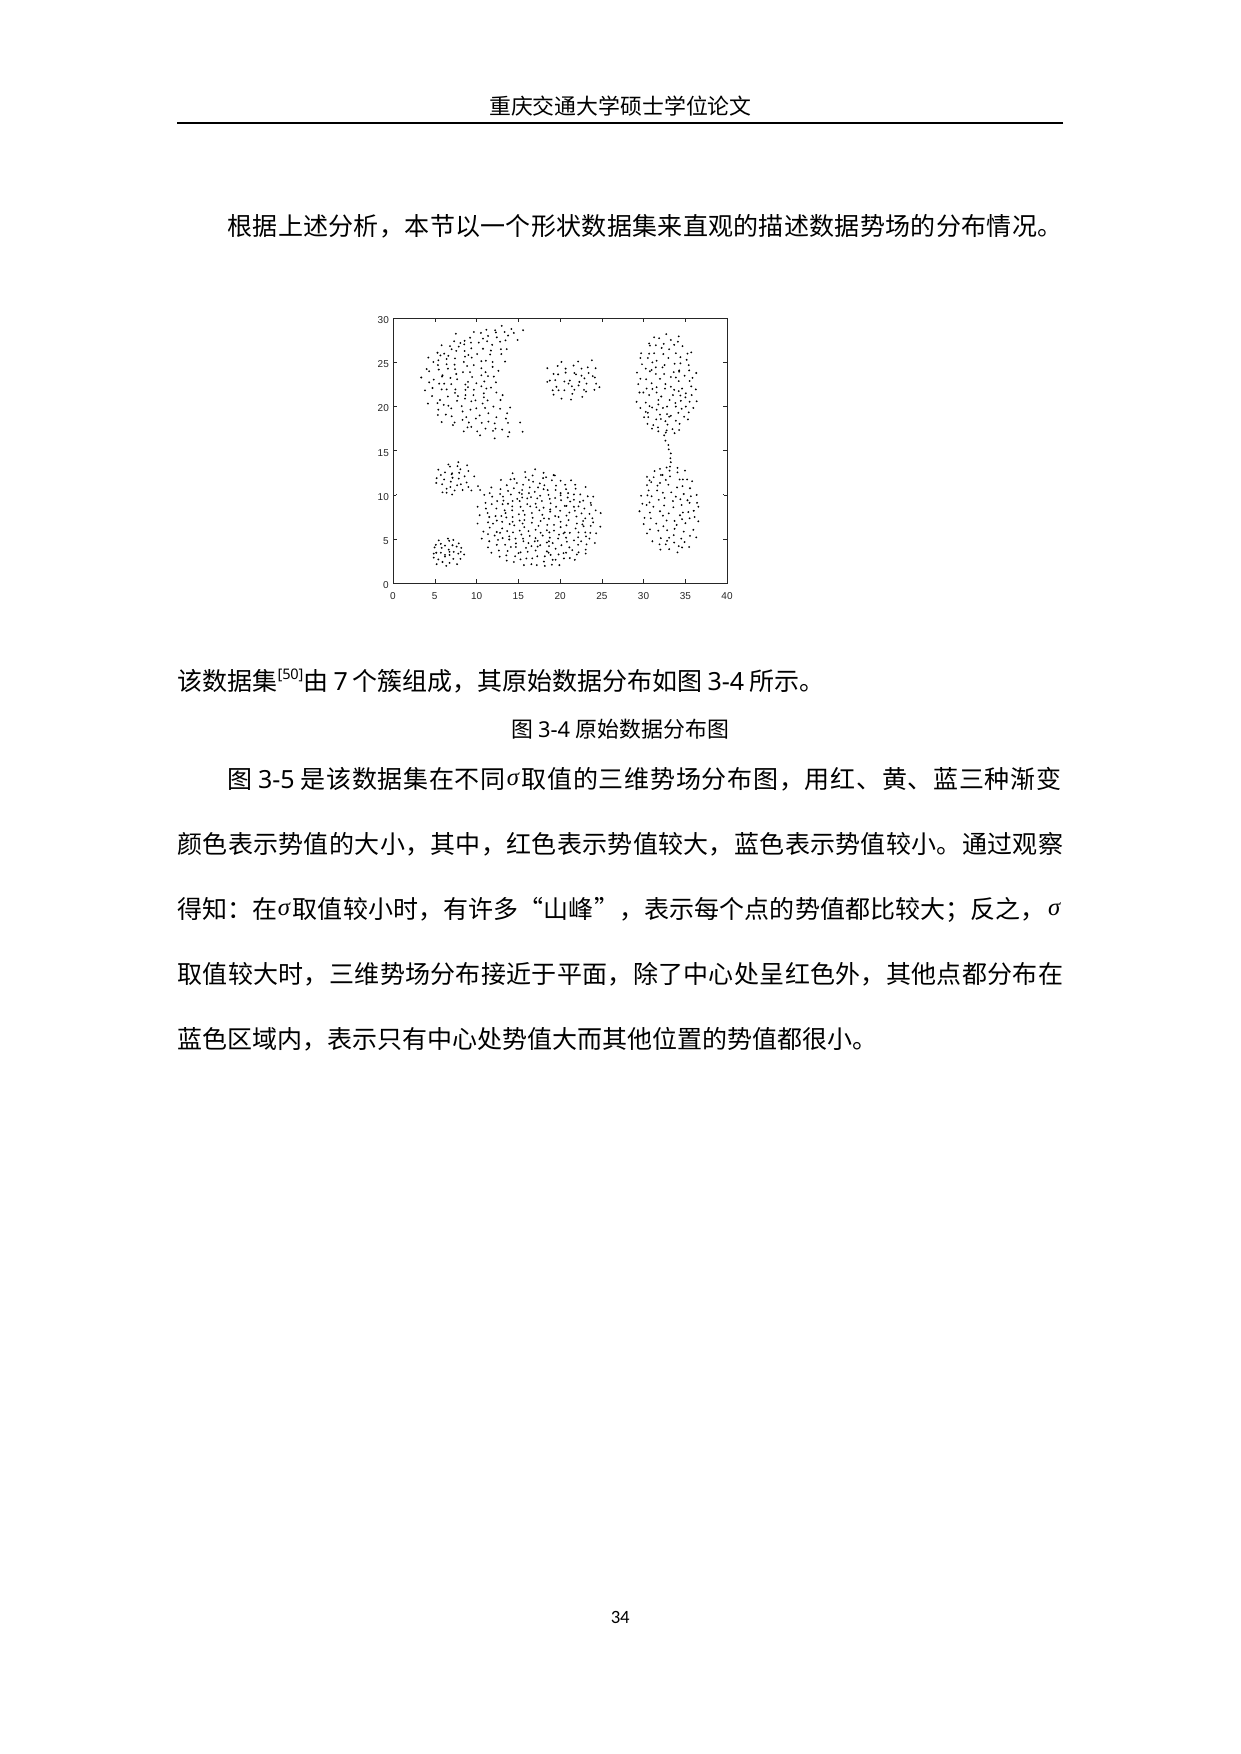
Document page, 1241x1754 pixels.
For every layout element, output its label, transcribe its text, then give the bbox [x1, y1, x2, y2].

text 图3-5是该数据集在不同取值的三维势场分布图，用红、黄、蓝三种渐变颜色表示势值的大小，其中，红色表示势值较大，蓝色表示势值较小。通过观察得知：在取值较小时，有许多“山峰”，表示每个点的势值都比较大；反之，取值较大时，三维势场分布接近于平面，除了中心处呈红色外，其他点都分布在蓝色区域内，表示只有中心处势值大而其他位置的势值都很小。 [177, 745, 1063, 1070]
text 图3-4 原始数据分布图 [177, 712, 1063, 745]
